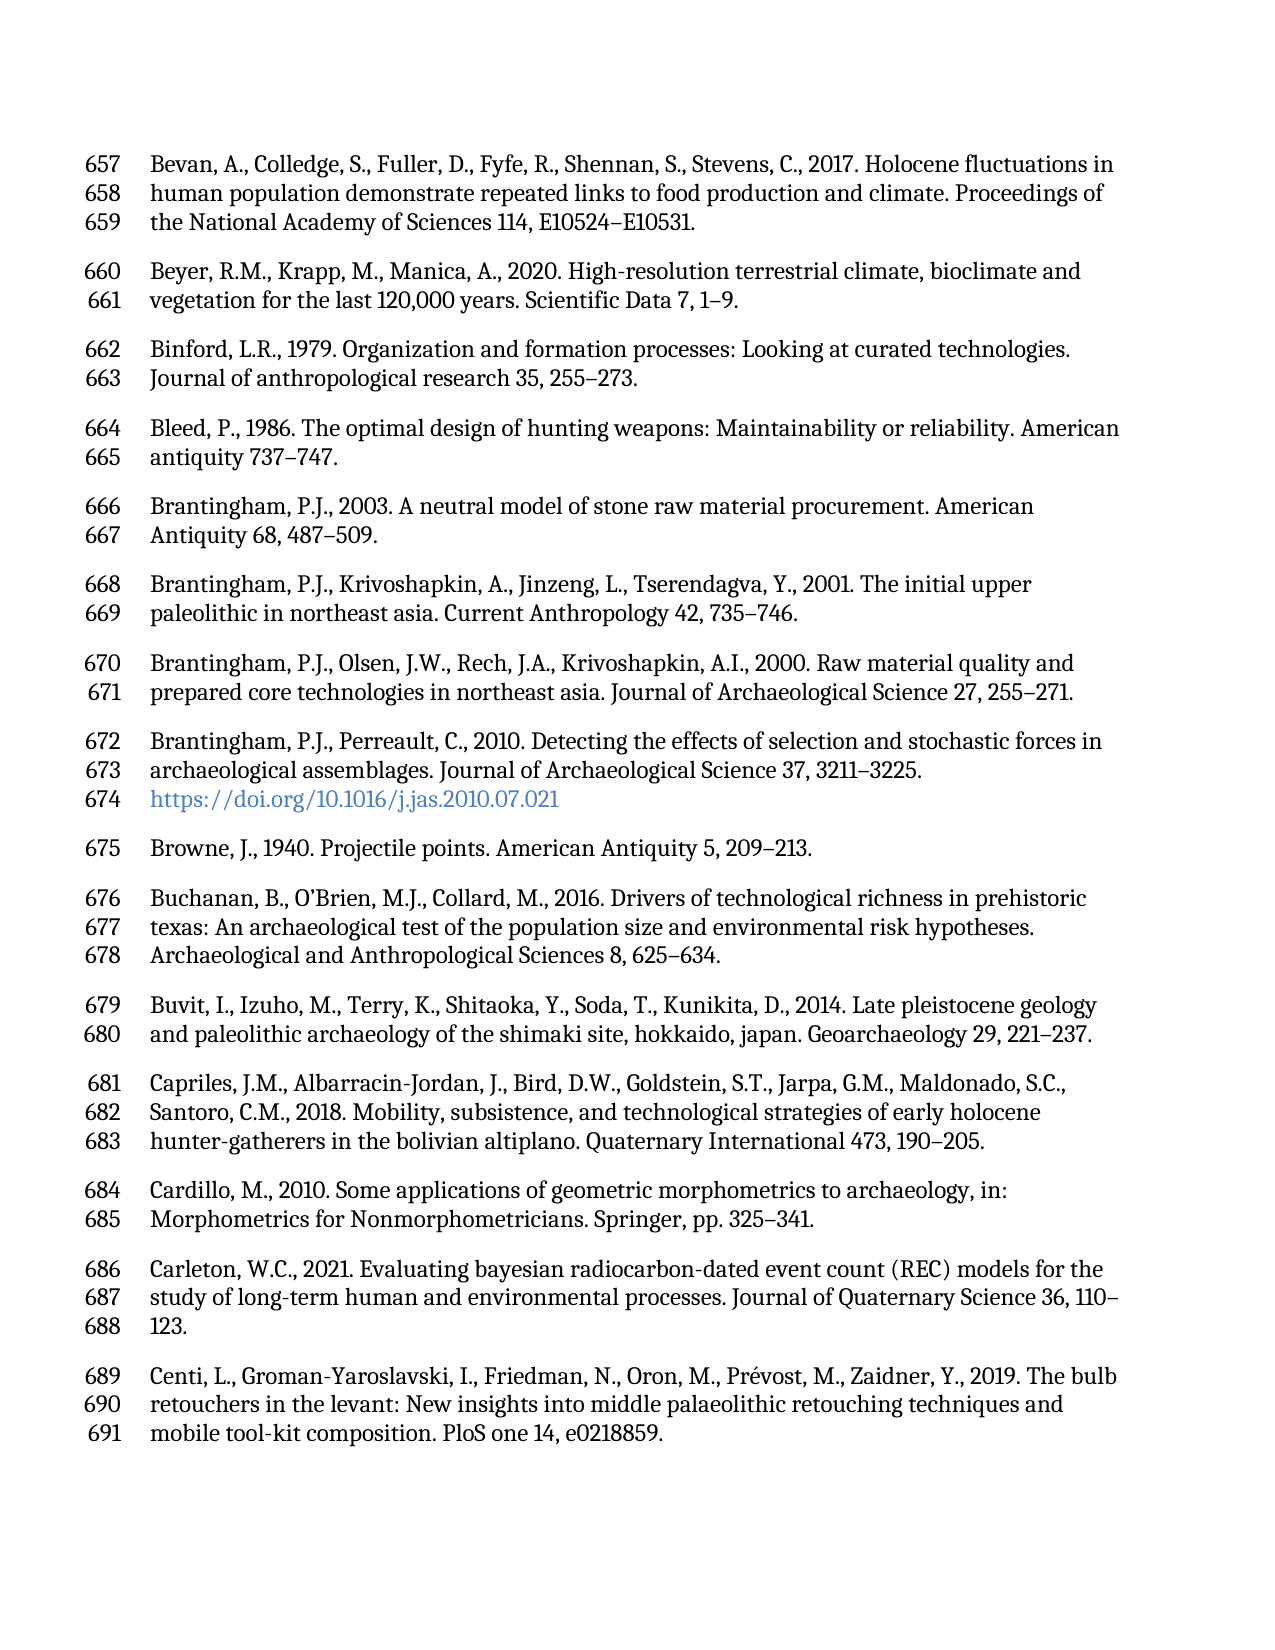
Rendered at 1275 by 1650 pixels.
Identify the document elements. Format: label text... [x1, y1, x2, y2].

text Beyer, R.M., Krapp, M., Manica, A., 2020. High-resolution terrestrial climate, bioclimate and vegetation for the last 120,000 years. Scientific Data 7, 1–9. [150, 257, 1125, 314]
text Brantingham, P.J., Perreault, C., 2010. Detecting the effects of selection and stochastic forces in archaeological assemblages. Journal of Archaeological Science 37, 3211–3225. https://doi.org/10.1016/j.jas.2010.07.021 [150, 727, 1125, 813]
text Browne, J., 1940. Projectile points. American Antiquity 5, 209–213. [150, 834, 1125, 863]
text Brantingham, P.J., 2003. A neutral model of stone raw material procurement. American Antiquity 68, 487–509. [150, 492, 1125, 549]
text Binford, L.R., 1979. Organization and formation processes: Looking at curated technologies. Journal of anthropological research 35, 255–273. [150, 335, 1125, 393]
text Bleed, P., 1986. The optimal design of hunting weapons: Maintainability or reliability. American antiquity 737–747. [150, 414, 1125, 471]
text Bevan, A., Colledge, S., Fuller, D., Fyfe, R., Shennan, S., Stevens, C., 2017. Holocene fluctuations in human population demonstrate repeated links to food production and climate. Proceedings of the National Academy of Sciences 114, E10524–E10531. [150, 150, 1125, 236]
text Brantingham, P.J., Krivoshapkin, A., Jinzeng, L., Tserendagva, Y., 2001. The initial upper paleolithic in northeast asia. Current Anthropology 42, 735–746. [150, 570, 1125, 628]
text Brantingham, P.J., Olsen, J.W., Rech, J.A., Krivoshapkin, A.I., 2000. Raw material quality and prepared core technologies in northeast asia. Journal of Archaeological Science 27, 255–271. [150, 649, 1125, 706]
text Buvit, I., Izuho, M., Terry, K., Shitaoka, Y., Soda, T., Kunikita, D., 2014. Late pleistocene geology and paleolithic archaeology of the shimaki site, hokkaido, japan. Geoarchaeology 29, 221–237. [150, 991, 1125, 1048]
text Carleton, W.C., 2021. Evaluating bayesian radiocarbon-dated event count (REC) models for the study of long-term human and environmental processes. Journal of Quaternary Science 36, 110–123. [150, 1254, 1125, 1341]
text Capriles, J.M., Albarracin-Jordan, J., Bird, D.W., Goldstein, S.T., Jarpa, G.M., Maldonado, S.C., Santoro, C.M., 2018. Mobility, subsistence, and technological strategies of early holocene hunter-gatherers in the bolivian altiplano. Quaternary International 473, 190–205. [150, 1069, 1125, 1155]
text Buchanan, B., O’Brien, M.J., Collard, M., 2016. Drivers of technological richness in prehistoric texas: An archaeological test of the population size and environmental risk hypotheses. Archaeological and Anthropological Sciences 8, 625–634. [150, 884, 1125, 970]
text Centi, L., Groman-Yaroslavski, I., Friedman, N., Oron, M., Prévost, M., Zaidner, Y., 2019. The bulb retouchers in the levant: New insights into middle palaeolithic retouching techniques and mobile tool-kit composition. PloS one 14, e0218859. [150, 1362, 1125, 1448]
text Cardillo, M., 2010. Some applications of geometric morphometrics to archaeology, in: Morphometrics for Nonmorphometricians. Springer, pp. 325–341. [150, 1176, 1125, 1234]
